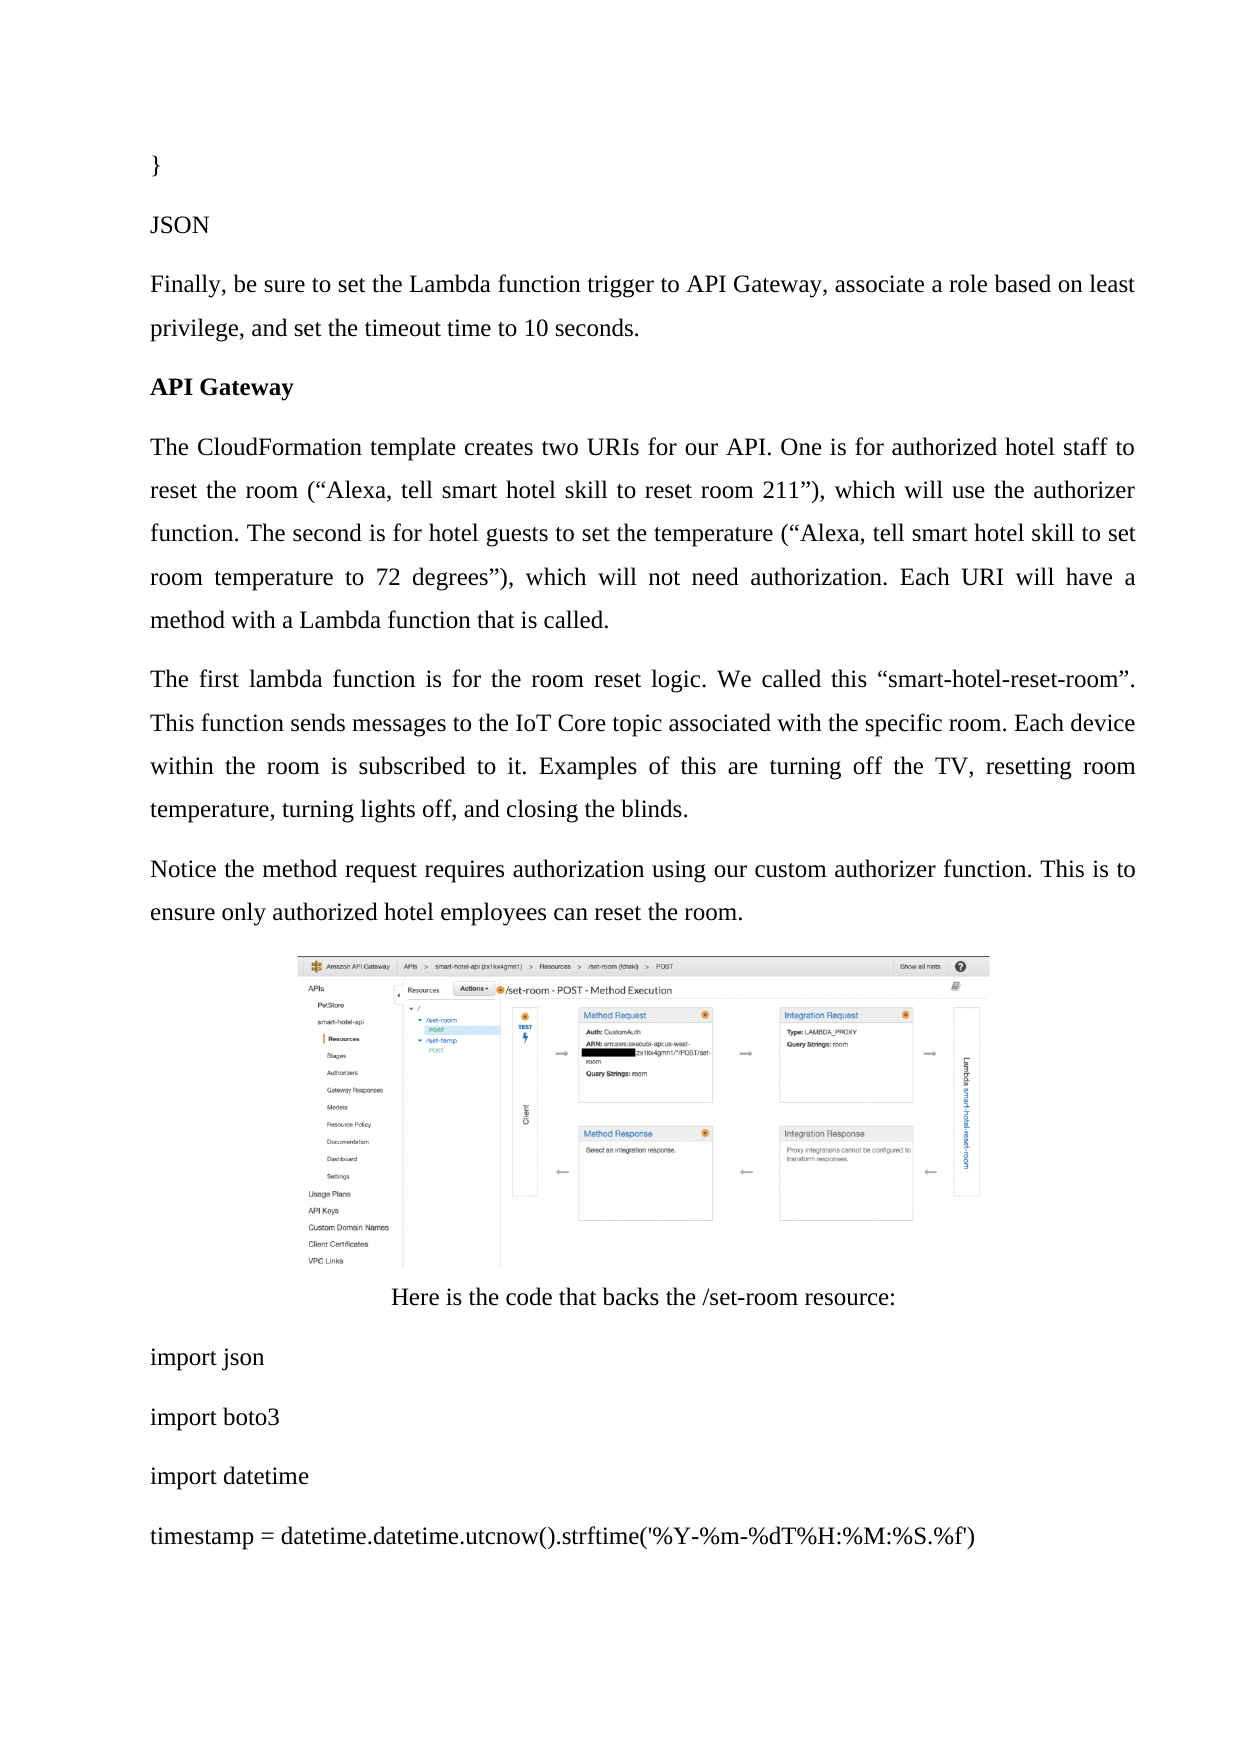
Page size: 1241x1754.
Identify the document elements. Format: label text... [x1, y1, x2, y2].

text Finally, be sure to set the Lambda function trigger to API Gateway, associate a role based on least privilege, and set the timeout time to 10 seconds. [150, 269, 1137, 341]
picture [297, 956, 990, 1268]
text Notice the method request requires authorization using our custom authorizer function. This is to ensure only authorized hotel employees can reset the room. [150, 854, 1137, 926]
text import datetime [150, 1461, 1137, 1490]
text The first lambda function is for the room reset logic. We called this “smart-hotel-reset-room”. This function sends messages to the IoT Core topic associated with the specific room. Each device within the room is subscribed to it. Examples of this are turning off the TV, resetting room temperature, turning lights off, and closing the blinds. [150, 664, 1137, 823]
text import json [150, 1342, 1137, 1371]
text JSON [150, 210, 1137, 238]
text timestamp = datetime.datetime.utcnow().strftime('%Y-%m-%dT%H:%M:%S.%f') [150, 1521, 1137, 1550]
text } [150, 150, 1137, 179]
text import boto3 [150, 1402, 1137, 1430]
text API Gateway [150, 372, 1137, 401]
text The CloudFormation template creates two URIs for our API. One is for authorized hotel staff to reset the room (“Alexa, tell smart hotel skill to reset room 211”), which will use the authorizer function. The second is for hotel guests to set the temperature (“Alexa, tell smart hotel skill to set room temperature to 72 degrees”), which will not need authorization. Each URI will have a method with a Lambda function that is called. [150, 432, 1137, 633]
